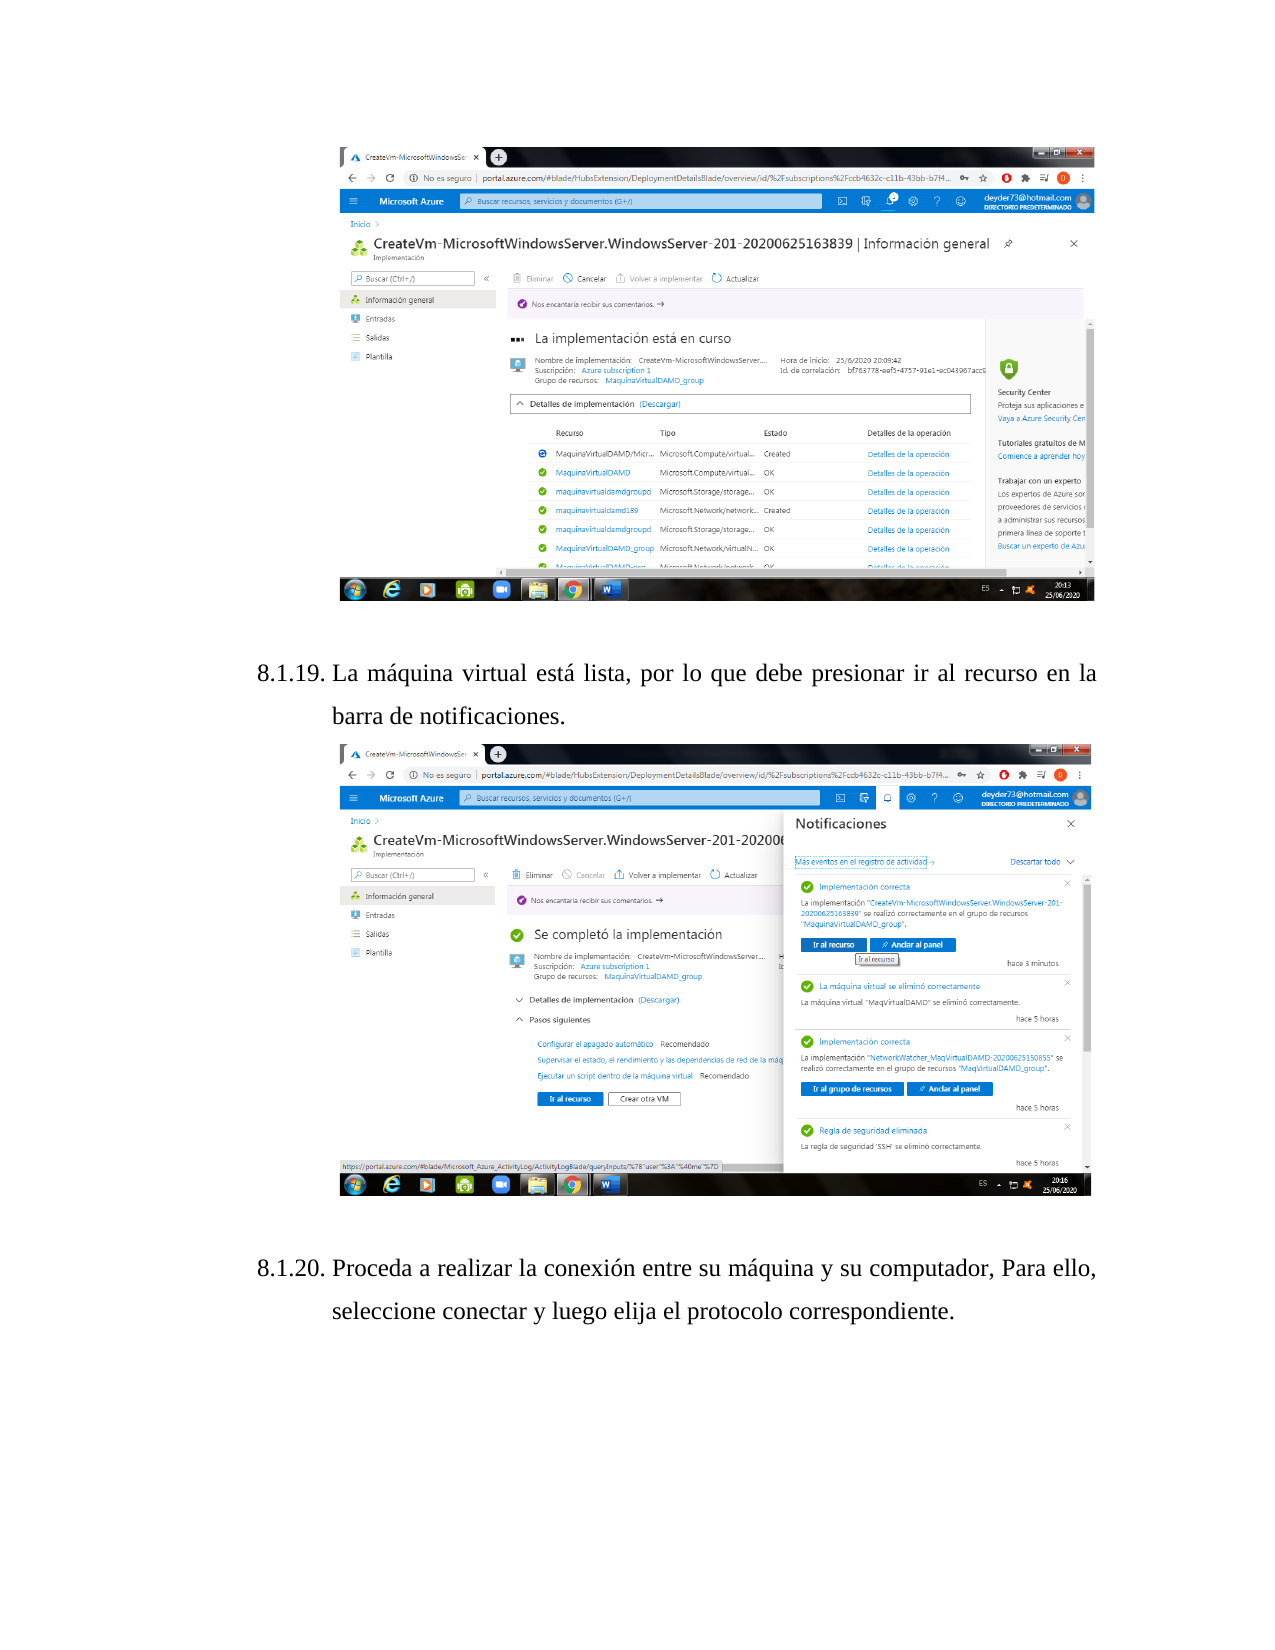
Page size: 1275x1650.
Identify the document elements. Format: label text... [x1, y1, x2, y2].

list La máquina virtual está lista, por lo que debe presionar ir al recurso en la barra de notificaciones. [257, 658, 1098, 730]
picture [339, 744, 1092, 1196]
picture [339, 147, 1095, 601]
list Proceda a realizar la conexión entre su máquina y su computador, Para ello, seleccione conectar y luego elija el protocolo correspondiente. [257, 1253, 1098, 1324]
